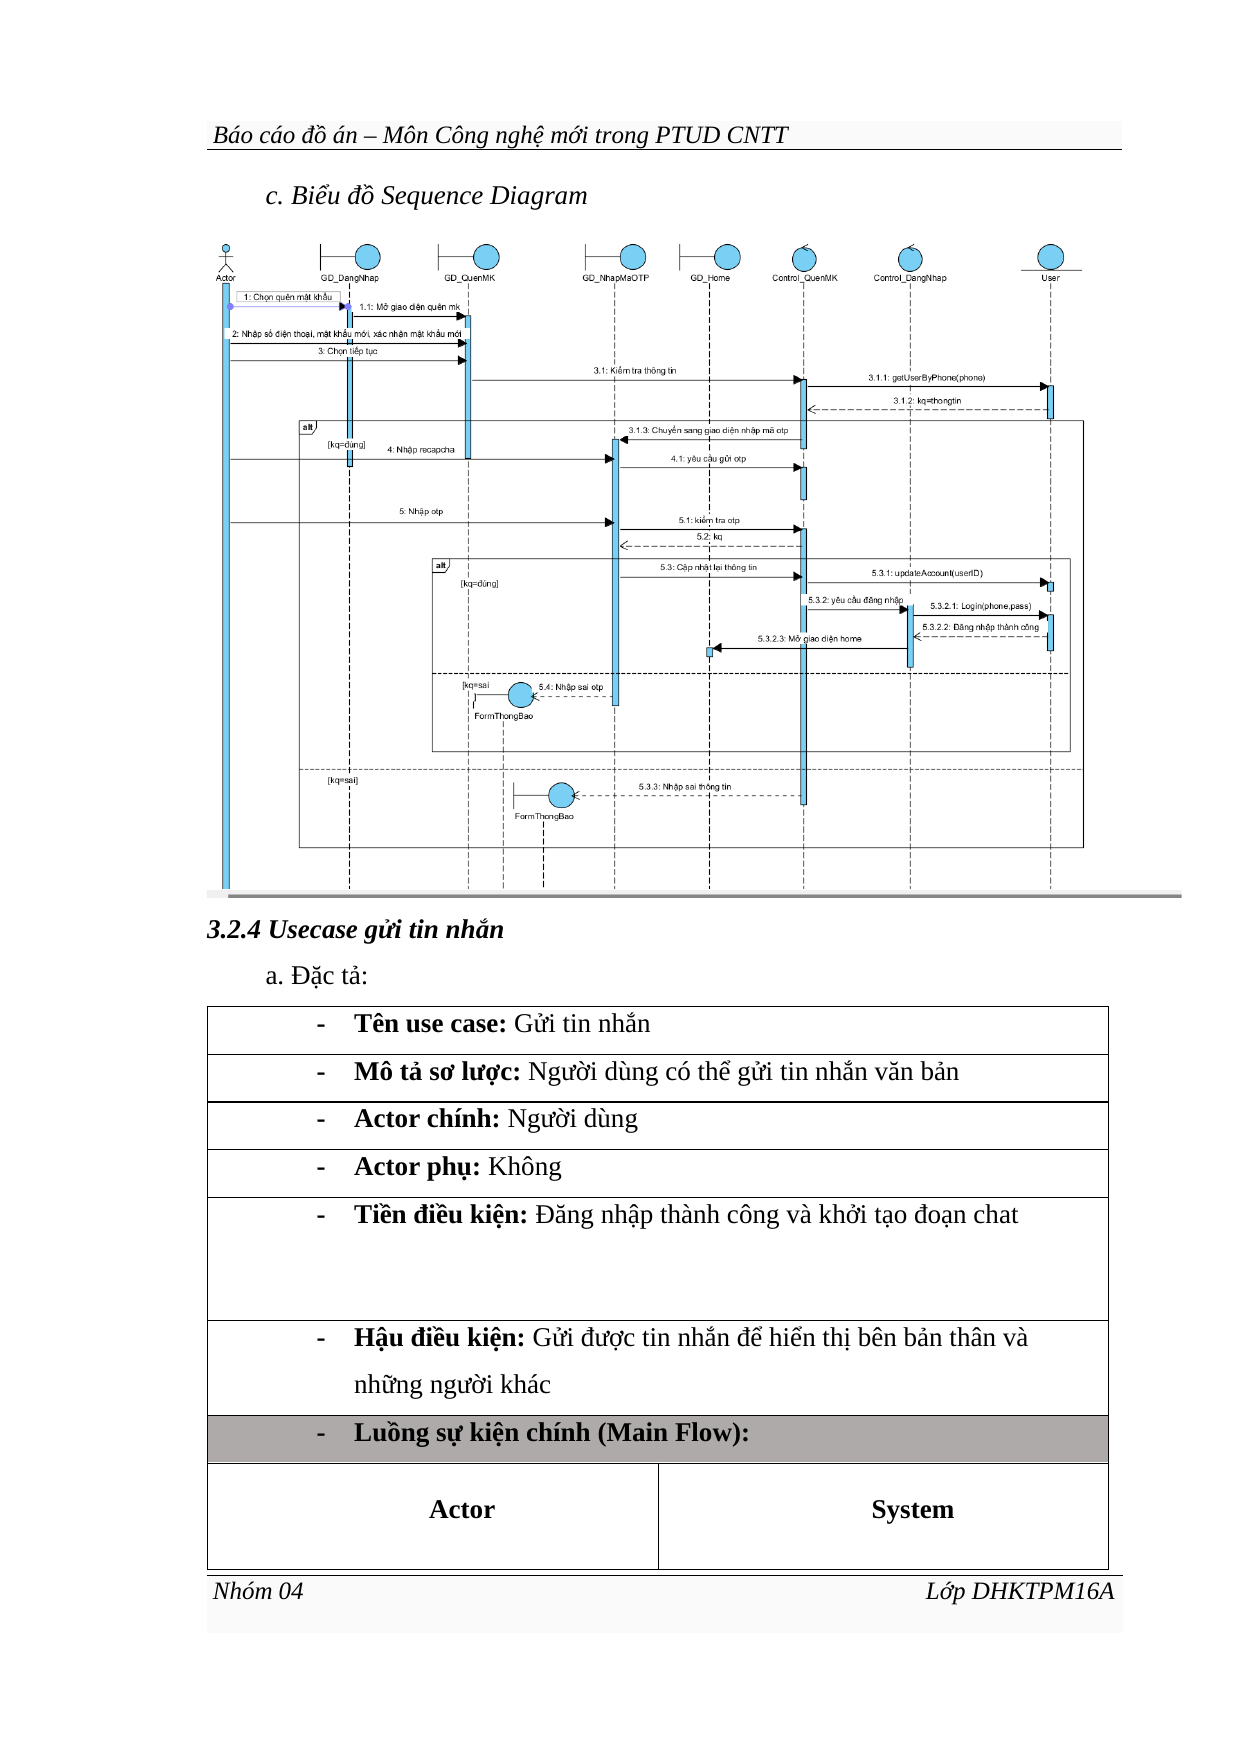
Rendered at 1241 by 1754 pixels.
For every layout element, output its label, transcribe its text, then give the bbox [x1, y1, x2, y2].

table_cell Mô tả sơ lược: Người dùng có thể gửi tin nhắn văn bản [208, 1055, 1108, 1101]
table_cell Actor phụ: Không [208, 1150, 1108, 1197]
text a. Đặc tả: [207, 959, 1122, 991]
subtitle Usecase gửi tin nhắn [207, 913, 1122, 944]
table_cell Tiền điều kiện: Đăng nhập thành công và khởi tạo đoạn chat [208, 1198, 1108, 1320]
table_cell Actor [208, 1464, 658, 1568]
picture [206, 238, 1182, 898]
table_cell Actor chính: Người dùng [208, 1103, 1108, 1149]
table_cell Luồng sự kiện chính (Main Flow): [208, 1416, 1108, 1462]
table_cell System [659, 1464, 1108, 1568]
text c. Biểu đồ Sequence Diagram [207, 179, 1122, 210]
table_cell Hậu điều kiện: Gửi được tin nhắn để hiển thị bên bản thân và những người khác [208, 1321, 1108, 1415]
table_header Tên use case: Gửi tin nhắn [208, 1007, 1108, 1054]
